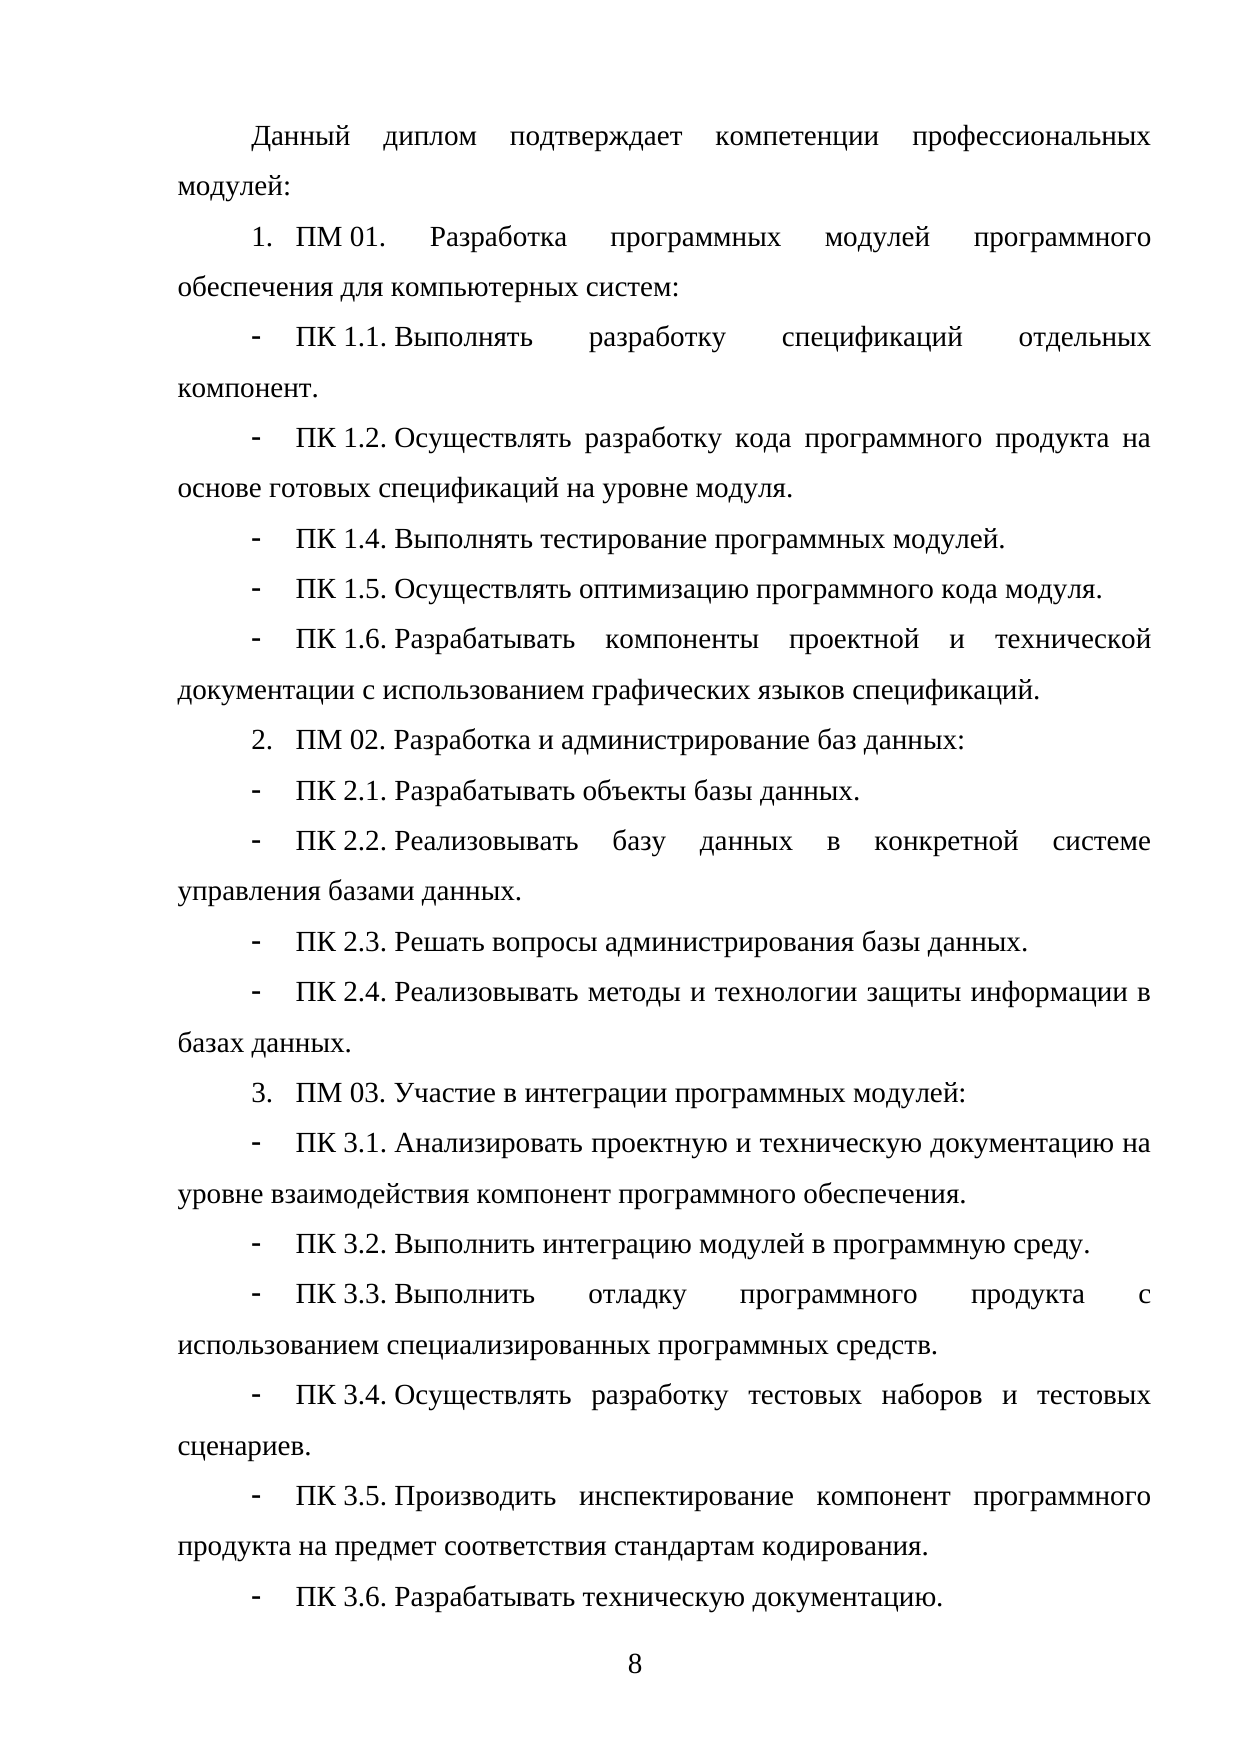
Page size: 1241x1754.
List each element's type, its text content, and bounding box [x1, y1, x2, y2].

list ПК 2.4. Реализовывать методы и технологии защиты информации в базах данных. [177, 974, 1152, 1058]
list ПМ 02. Разработка и администрирование баз данных: [177, 722, 1152, 756]
list ПК 2.3. Решать вопросы администрирования базы данных. [177, 924, 1152, 957]
list ПК 1.2. Осуществлять разработку кода программного продукта на основе готовых спецификаций на уровне модуля. [177, 420, 1152, 504]
list ПК 3.5. Производить инспектирование компонент программного продукта на предмет соответствия стандартам кодирования. [177, 1478, 1152, 1562]
list ПК 1.1. Выполнять разработку спецификаций отдельных компонент. [177, 319, 1152, 403]
list ПК 3.4. Осуществлять разработку тестовых наборов и тестовых сценариев. [177, 1377, 1152, 1461]
list ПК 3.1. Анализировать проектную и техническую документацию на уровне взаимодействия компонент программного обеспечения. [177, 1125, 1152, 1209]
list ПК 2.2. Реализовывать базу данных в конкретной системе управления базами данных. [177, 823, 1152, 907]
list ПК 1.4. Выполнять тестирование программных модулей. [177, 521, 1152, 554]
list ПМ 01. Разработка программных модулей программного обеспечения для компьютерных систем: [177, 219, 1152, 303]
list ПМ 03. Участие в интеграции программных модулей: [177, 1075, 1152, 1108]
list ПК 3.2. Выполнить интеграцию модулей в программную среду. [177, 1226, 1152, 1260]
list ПК 2.1. Разрабатывать объекты базы данных. [177, 773, 1152, 806]
list ПК 1.6. Разрабатывать компоненты проектной и технической документации с использованием графических языков спецификаций. [177, 622, 1152, 706]
list ПК 3.6. Разрабатывать техническую документацию. [177, 1579, 1152, 1612]
list ПК 3.3. Выполнить отладку программного продукта с использованием специализированных программных средств. [177, 1276, 1152, 1360]
list ПК 1.5. Осуществлять оптимизацию программного кода модуля. [177, 571, 1152, 605]
text Данный диплом подтверждает компетенции профессиональных модулей: [177, 118, 1152, 202]
